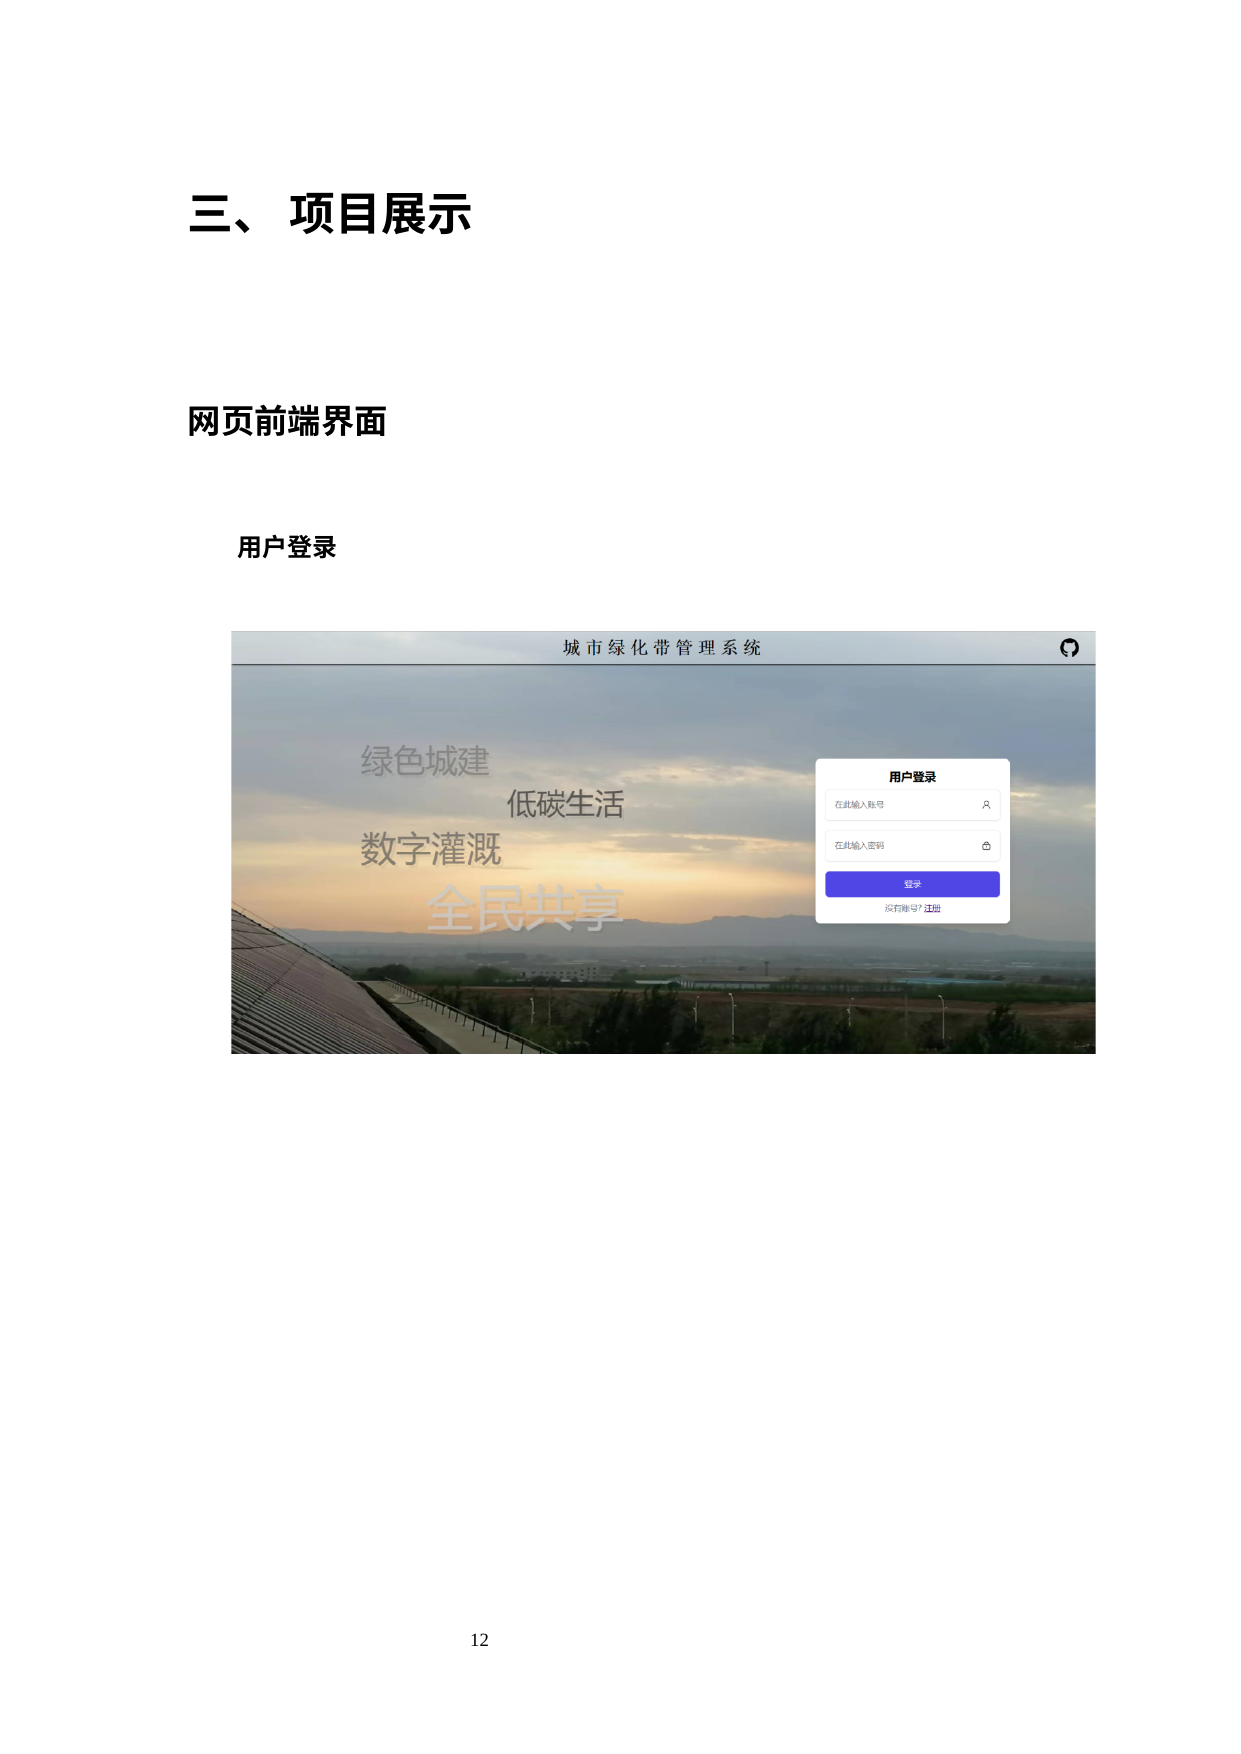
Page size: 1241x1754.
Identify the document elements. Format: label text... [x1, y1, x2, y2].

subtitle 网页前端界面 [187, 387, 1053, 452]
picture [231, 631, 1096, 1054]
subtitle 用户登录 [187, 513, 1053, 578]
subtitle 项目展示 [187, 162, 1053, 259]
